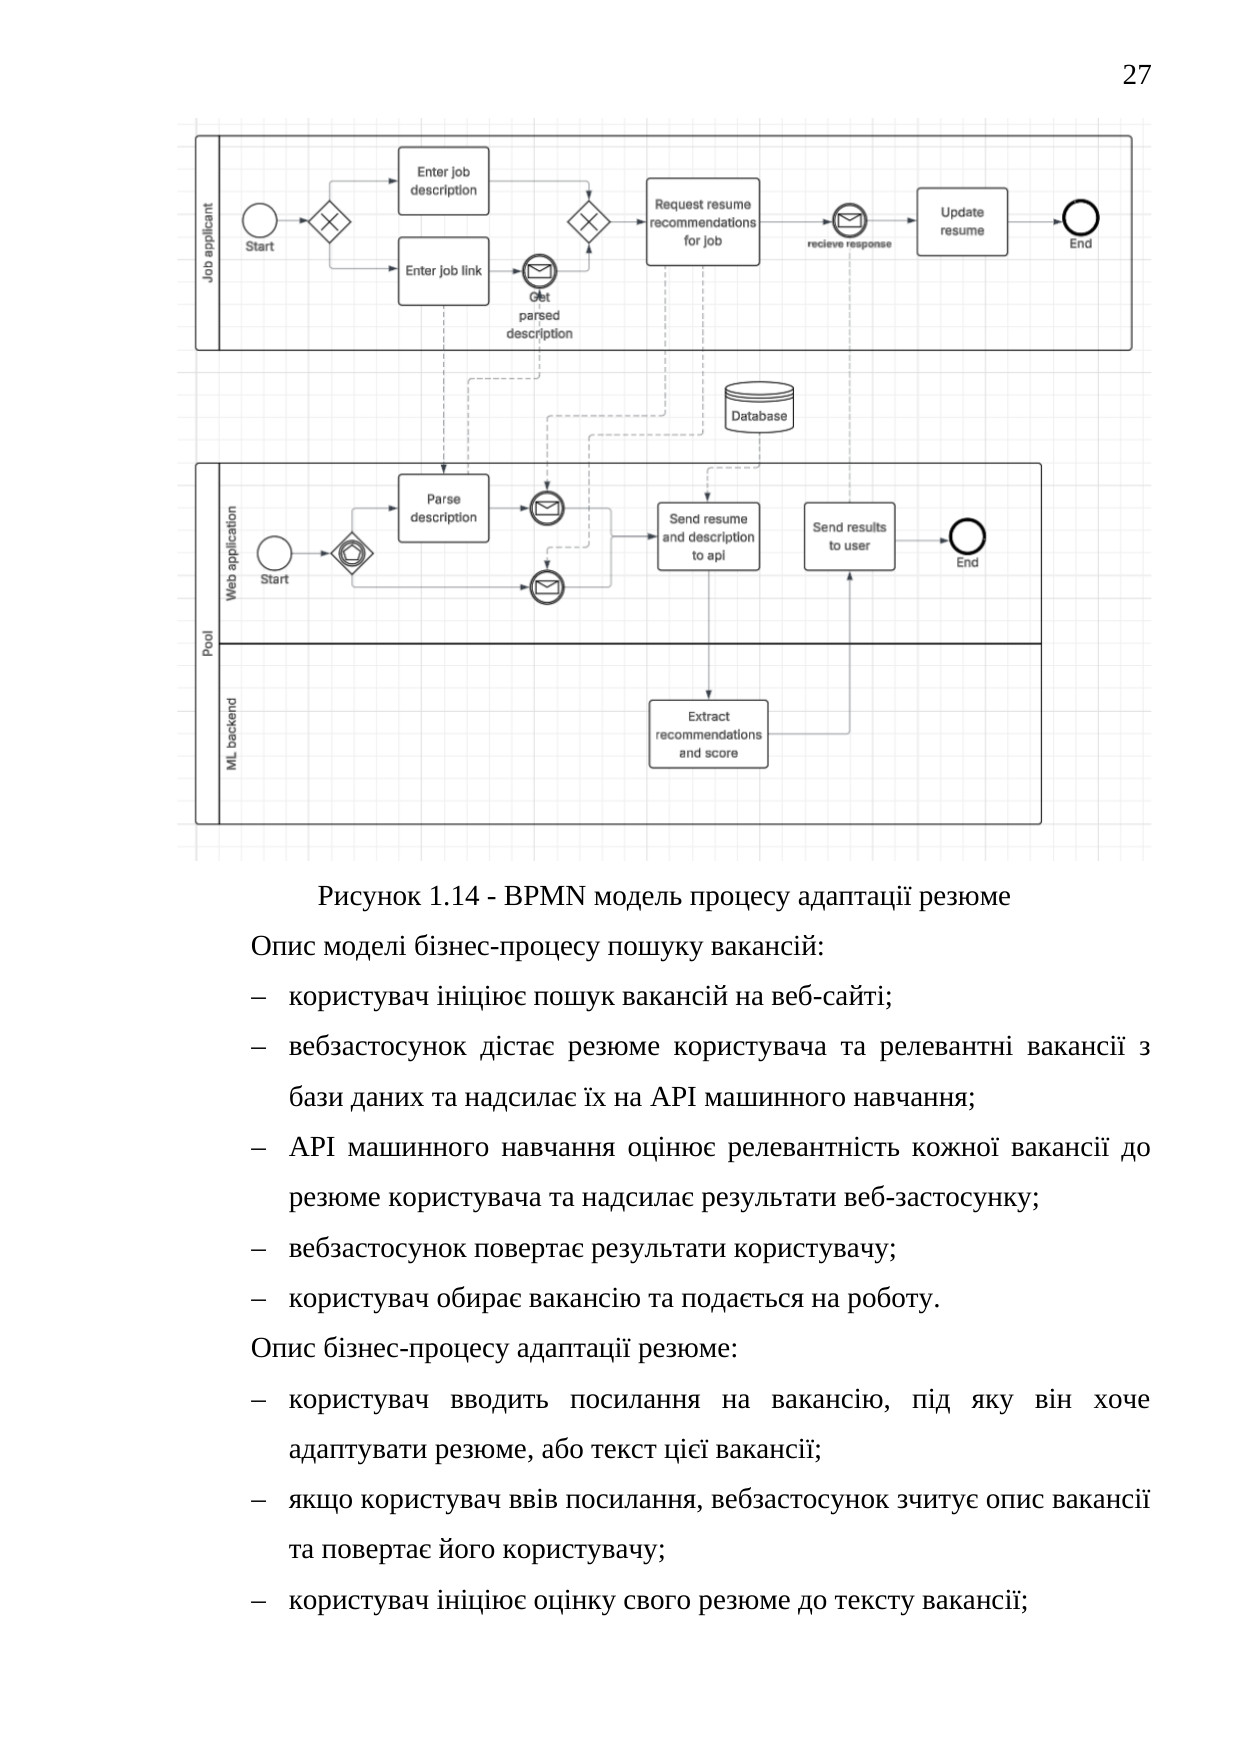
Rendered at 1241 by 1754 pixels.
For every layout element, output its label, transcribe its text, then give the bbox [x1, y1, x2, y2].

list API машинного навчання оцінює релевантність кожної вакансії до резюме користувача та надсилає результати веб-застосунку; [251, 1129, 1152, 1213]
list користувач вводить посилання на вакансію, під яку він хоче адаптувати резюме, або текст цієї вакансії; [251, 1381, 1152, 1464]
list користувач обирає вакансію та подається на роботу. [251, 1280, 1152, 1314]
text Опис моделі бізнес-процесу пошуку вакансій: [177, 928, 1152, 961]
list якщо користувач ввів посилання, вебзастосунок зчитує опис вакансії та повертає його користувачу; [251, 1481, 1152, 1565]
list вебзастосунок дістає резюме користувача та релевантні вакансії з бази даних та надсилає їх на API машинного навчання; [251, 1028, 1152, 1112]
text Опис бізнес-процесу адаптації резюме: [177, 1330, 1152, 1364]
text Рисунок 1.14 - BPMN модель процесу адаптації резюме [177, 861, 1152, 911]
picture [177, 118, 1152, 861]
list користувач ініціює оцінку свого резюме до тексту вакансії; [251, 1582, 1152, 1616]
list вебзастосунок повертає результати користувачу; [251, 1230, 1152, 1263]
list користувач ініціює пошук вакансій на веб-сайті; [251, 978, 1152, 1012]
